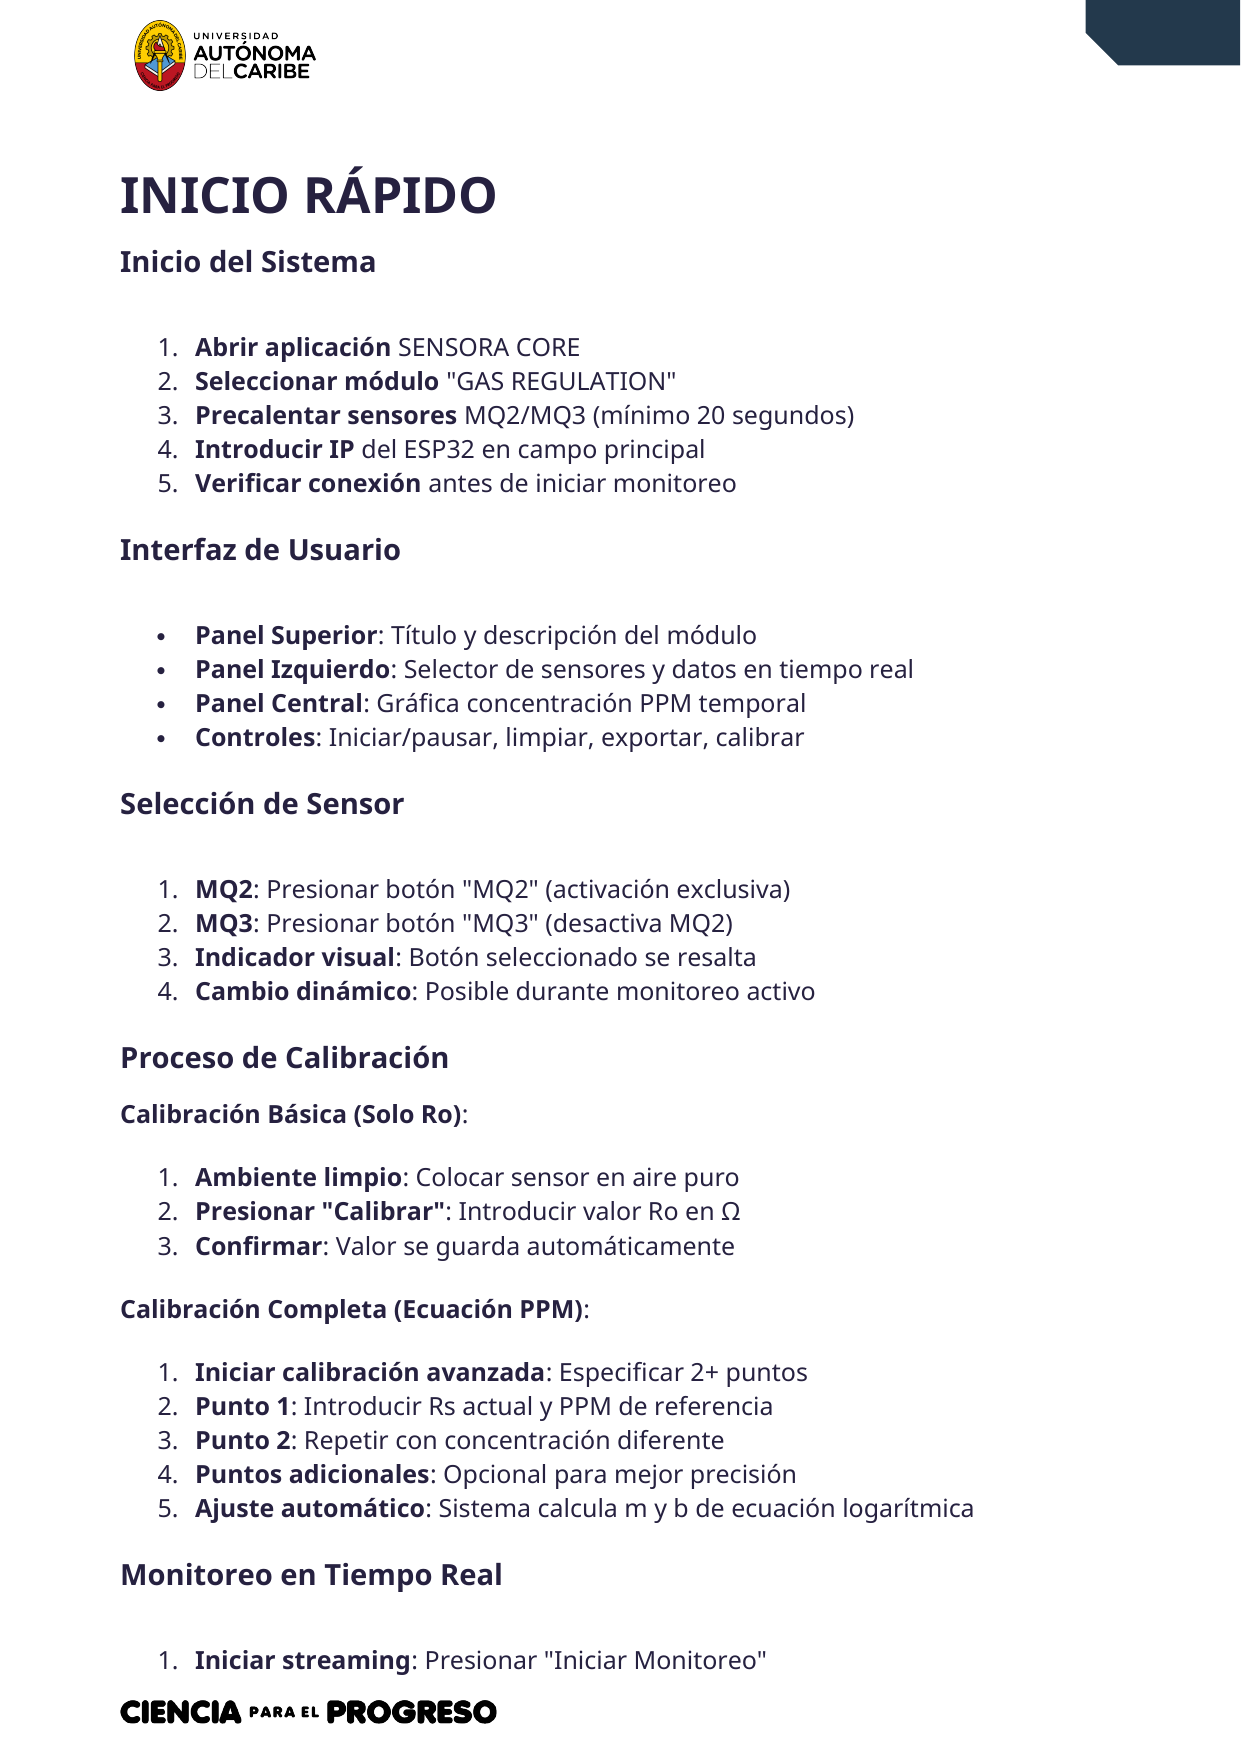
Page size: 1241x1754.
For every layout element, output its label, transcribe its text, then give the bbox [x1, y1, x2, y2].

list Punto 1: Introducir Rs actual y PPM de referencia [157, 1389, 1120, 1423]
picture [120, 1700, 497, 1724]
list Introducir IP del ESP32 en campo principal [157, 432, 1120, 466]
list Presionar "Calibrar": Introducir valor Ro en Ω [157, 1194, 1120, 1228]
list Abrir aplicación SENSORA CORE [157, 330, 1120, 364]
list Confirmar: Valor se guarda automáticamente [157, 1228, 1120, 1262]
list Puntos adicionales: Opcional para mejor precisión [157, 1457, 1120, 1491]
text Calibración Básica (Solo Ro): [120, 1097, 1120, 1131]
list Ajuste automático: Sistema calcula m y b de ecuación logarítmica [157, 1491, 1120, 1525]
list Ambiente limpio: Colocar sensor en aire puro [157, 1160, 1120, 1194]
list Iniciar streaming: Presionar "Iniciar Monitoreo" [157, 1643, 1120, 1677]
list MQ3: Presionar botón "MQ3" (desactiva MQ2) [157, 906, 1120, 940]
list Panel Izquierdo: Selector de sensores y datos en tiempo real [157, 652, 1120, 686]
list Punto 2: Repetir con concentración diferente [157, 1423, 1120, 1457]
text Selección de Sensor [120, 783, 1120, 823]
list Iniciar calibración avanzada: Especificar 2+ puntos [157, 1354, 1120, 1389]
text Proceso de Calibración [120, 1037, 1120, 1077]
text Calibración Completa (Ecuación PPM): [120, 1291, 1120, 1325]
list Controles: Iniciar/pausar, limpiar, exportar, calibrar [157, 720, 1120, 754]
list Panel Central: Gráfica concentración PPM temporal [157, 686, 1120, 720]
list MQ2: Presionar botón "MQ2" (activación exclusiva) [157, 872, 1120, 906]
subtitle INICIO RÁPIDO [120, 160, 1120, 228]
text Inicio del Sistema [120, 241, 1120, 281]
text Interfaz de Usuario [120, 529, 1120, 569]
list Panel Superior: Título y descripción del módulo [157, 618, 1120, 652]
list Precalentar sensores MQ2/MQ3 (mínimo 20 segundos) [157, 398, 1120, 432]
list Cambio dinámico: Posible durante monitoreo activo [157, 974, 1120, 1008]
list Indicador visual: Botón seleccionado se resalta [157, 940, 1120, 974]
text Monitoreo en Tiempo Real [120, 1554, 1120, 1594]
picture [120, 12, 330, 100]
list Seleccionar módulo "GAS REGULATION" [157, 364, 1120, 398]
list Verificar conexión antes de iniciar monitoreo [157, 466, 1120, 500]
